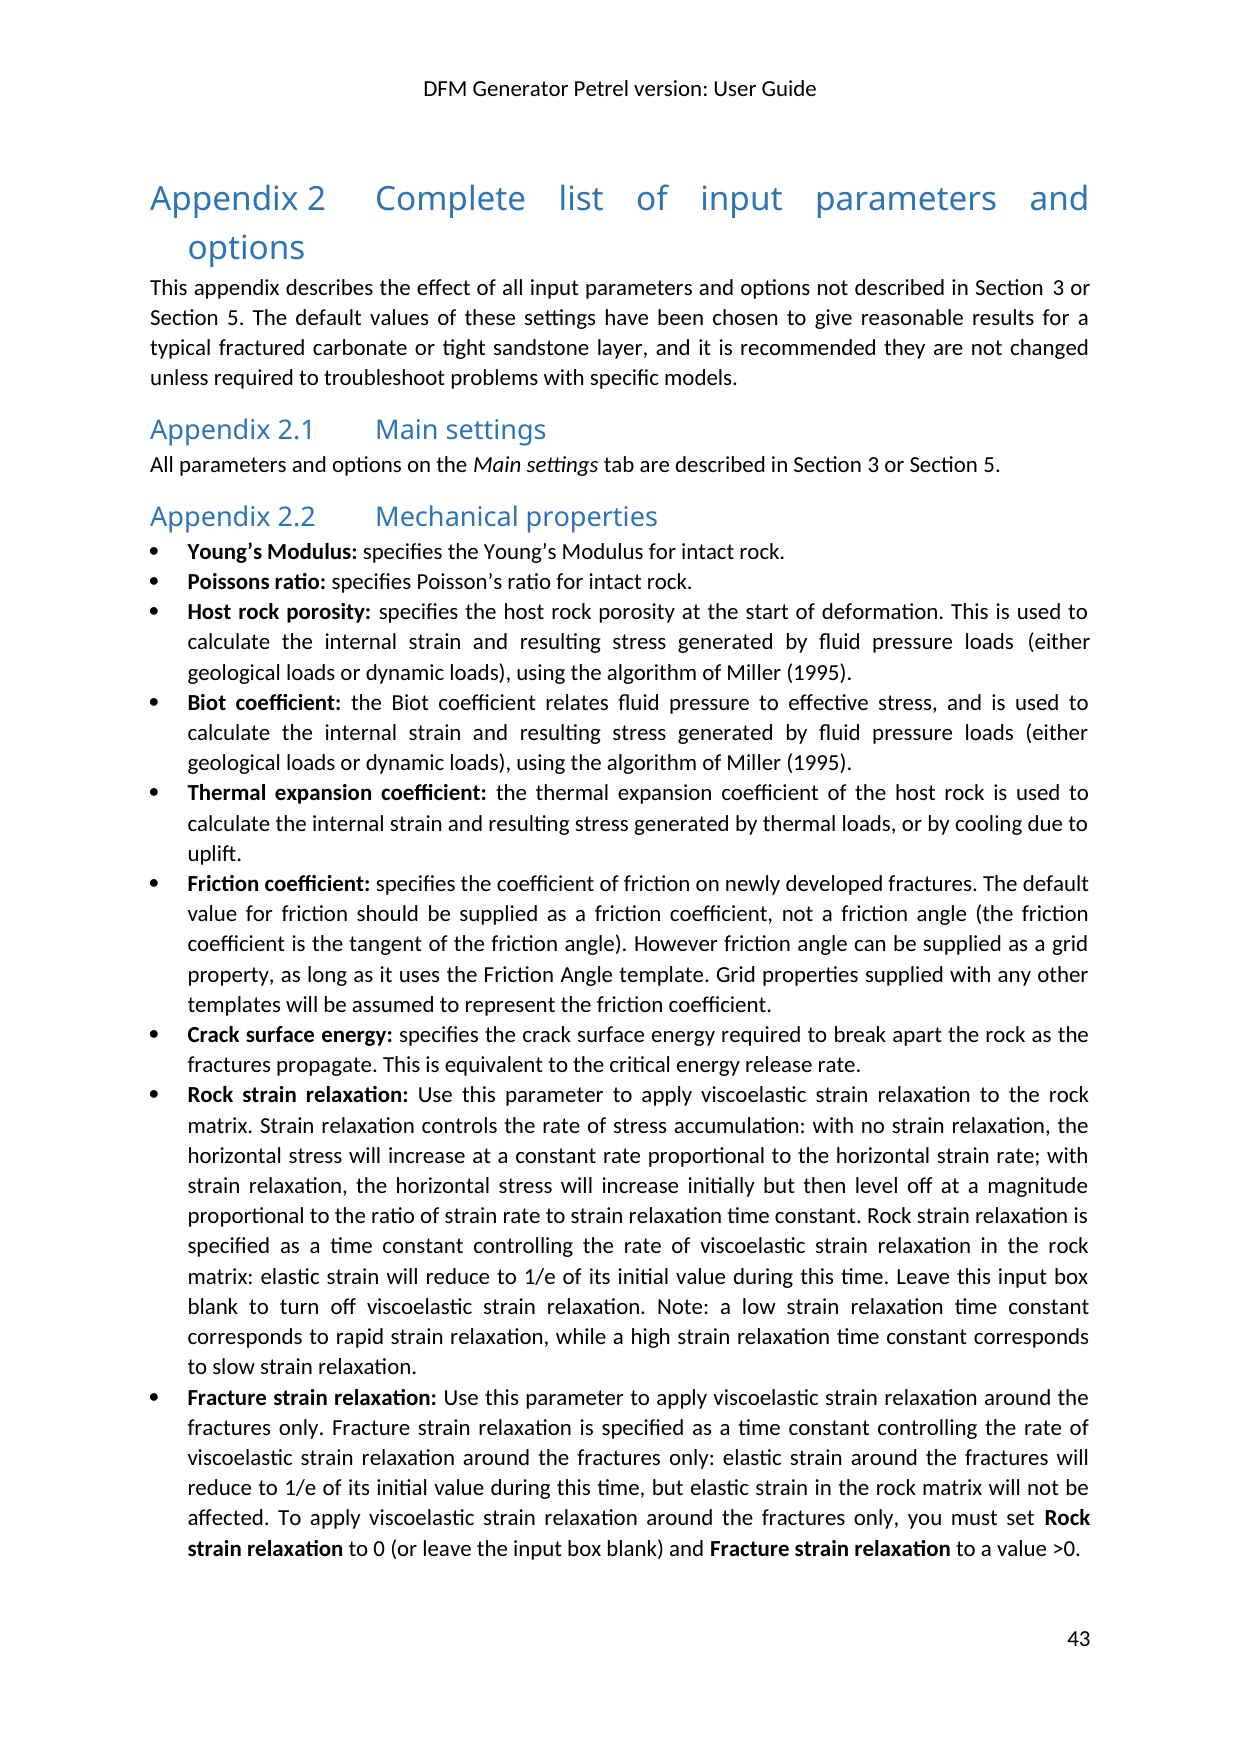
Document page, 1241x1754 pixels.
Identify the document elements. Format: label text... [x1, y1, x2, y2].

list Poissons ratio: specifies Poisson’s ratio for intact rock. [150, 567, 1090, 595]
list Rock strain relaxation: Use this parameter to apply viscoelastic strain relaxation to the rock matrix. Strain relaxation controls the rate of stress accumulation: with no strain relaxation, the horizontal stress will increase at a constant rate proportional to the horizontal strain rate; with strain relaxation, the horizontal stress will increase initially but then level off at a magnitude proportional to the ratio of strain rate to strain relaxation time constant. Rock strain relaxation is specified as a time constant controlling the rate of viscoelastic strain relaxation in the rock matrix: elastic strain will reduce to 1/e of its initial value during this time. Leave this input box blank to turn off viscoelastic strain relaxation. Note: a low strain relaxation time constant corresponds to rapid strain relaxation, while a high strain relaxation time constant corresponds to slow strain relaxation. [150, 1081, 1090, 1381]
title Mechanical properties [150, 497, 1090, 534]
list Young’s Modulus: specifies the Young’s Modulus for intact rock. [150, 537, 1090, 565]
list Fracture strain relaxation: Use this parameter to apply viscoelastic strain relaxation around the fractures only. Fracture strain relaxation is specified as a time constant controlling the rate of viscoelastic strain relaxation around the fractures only: elastic strain around the fractures will reduce to 1/e of its initial value during this time, but elastic strain in the rock matrix will not be affected. To apply viscoelastic strain relaxation around the fractures only, you must set Rock strain relaxation to 0 (or leave the input box blank) and Fracture strain relaxation to a value >0. [150, 1383, 1090, 1562]
list Crack surface energy: specifies the crack surface energy required to break apart the rock as the fractures propagate. This is equivalent to the critical energy release rate. [150, 1020, 1090, 1078]
text This appendix describes the effect of all input parameters and options not described in Section 3 or Section 5. The default values of these settings have been chosen to give reasonable results for a typical fractured carbonate or tight sandstone layer, and it is recommended they are not changed unless required to troubleshoot problems with specific models. [150, 273, 1090, 392]
title Main settings [150, 410, 1090, 447]
list Biot coefficient: the Biot coefficient relates fluid pressure to effective stress, and is used to calculate the internal strain and resulting stress generated by fluid pressure loads (either geological loads or dynamic loads), using the algorithm of Miller (1995). [150, 688, 1090, 776]
list Friction coefficient: specifies the coefficient of friction on newly developed fractures. The default value for friction should be supplied as a friction coefficient, not a friction angle (the friction coefficient is the tangent of the friction angle). However friction angle can be supplied as a grid property, as long as it uses the Friction Angle template. Grid properties supplied with any other templates will be assumed to represent the friction coefficient. [150, 869, 1090, 1018]
list Host rock porosity: specifies the host rock porosity at the start of deformation. This is used to calculate the internal strain and resulting stress generated by fluid pressure loads (either geological loads or dynamic loads), using the algorithm of Miller (1995). [150, 597, 1090, 686]
text All parameters and options on the Main settings tab are described in Section 3 or Section 5. [150, 450, 1090, 478]
list Thermal expansion coefficient: the thermal expansion coefficient of the host rock is used to calculate the internal strain and resulting stress generated by thermal loads, or by cooling due to uplift. [150, 778, 1090, 867]
title Complete list of input parameters and options [150, 175, 1090, 269]
